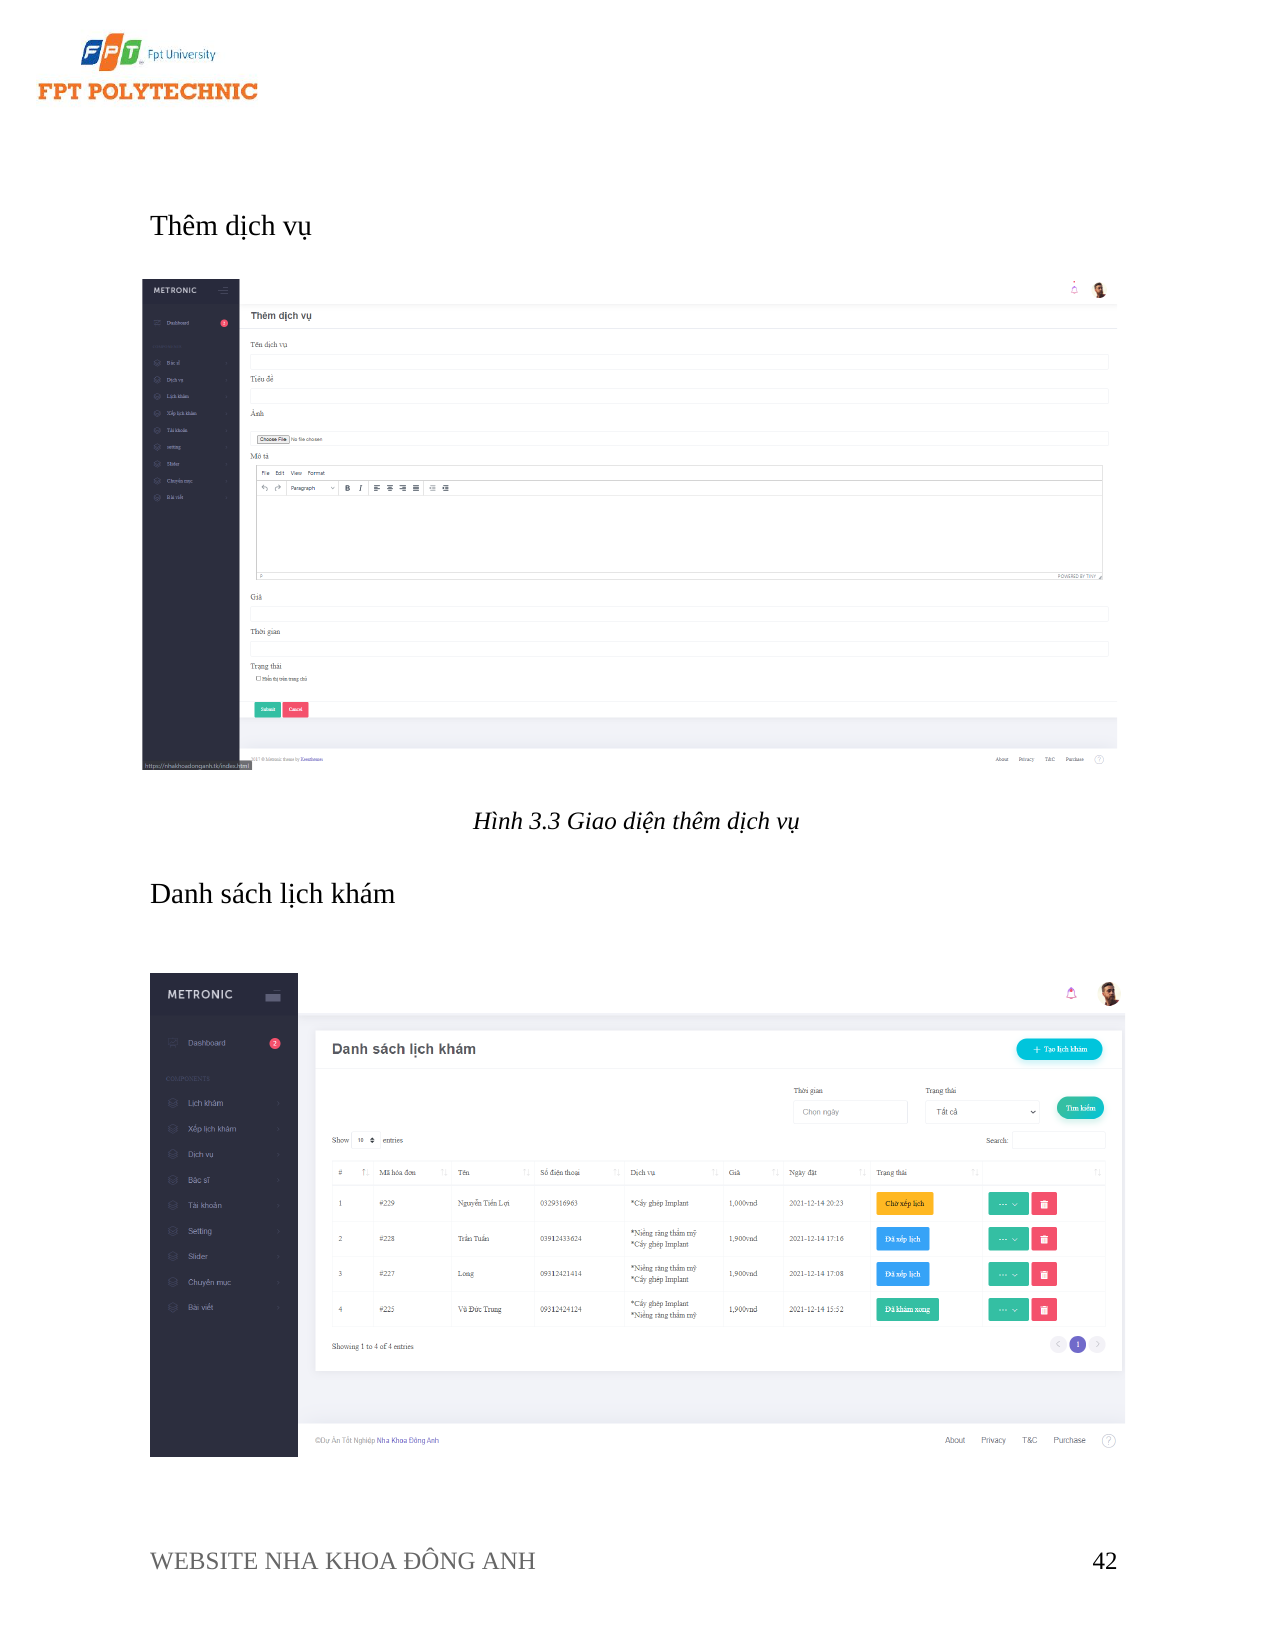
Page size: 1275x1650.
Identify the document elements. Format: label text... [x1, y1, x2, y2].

picture [36, 18, 259, 127]
picture [142, 279, 1118, 770]
picture [150, 973, 1125, 1457]
text Hình 3.3 Giao diện thêm dịch vụ [150, 806, 1125, 835]
